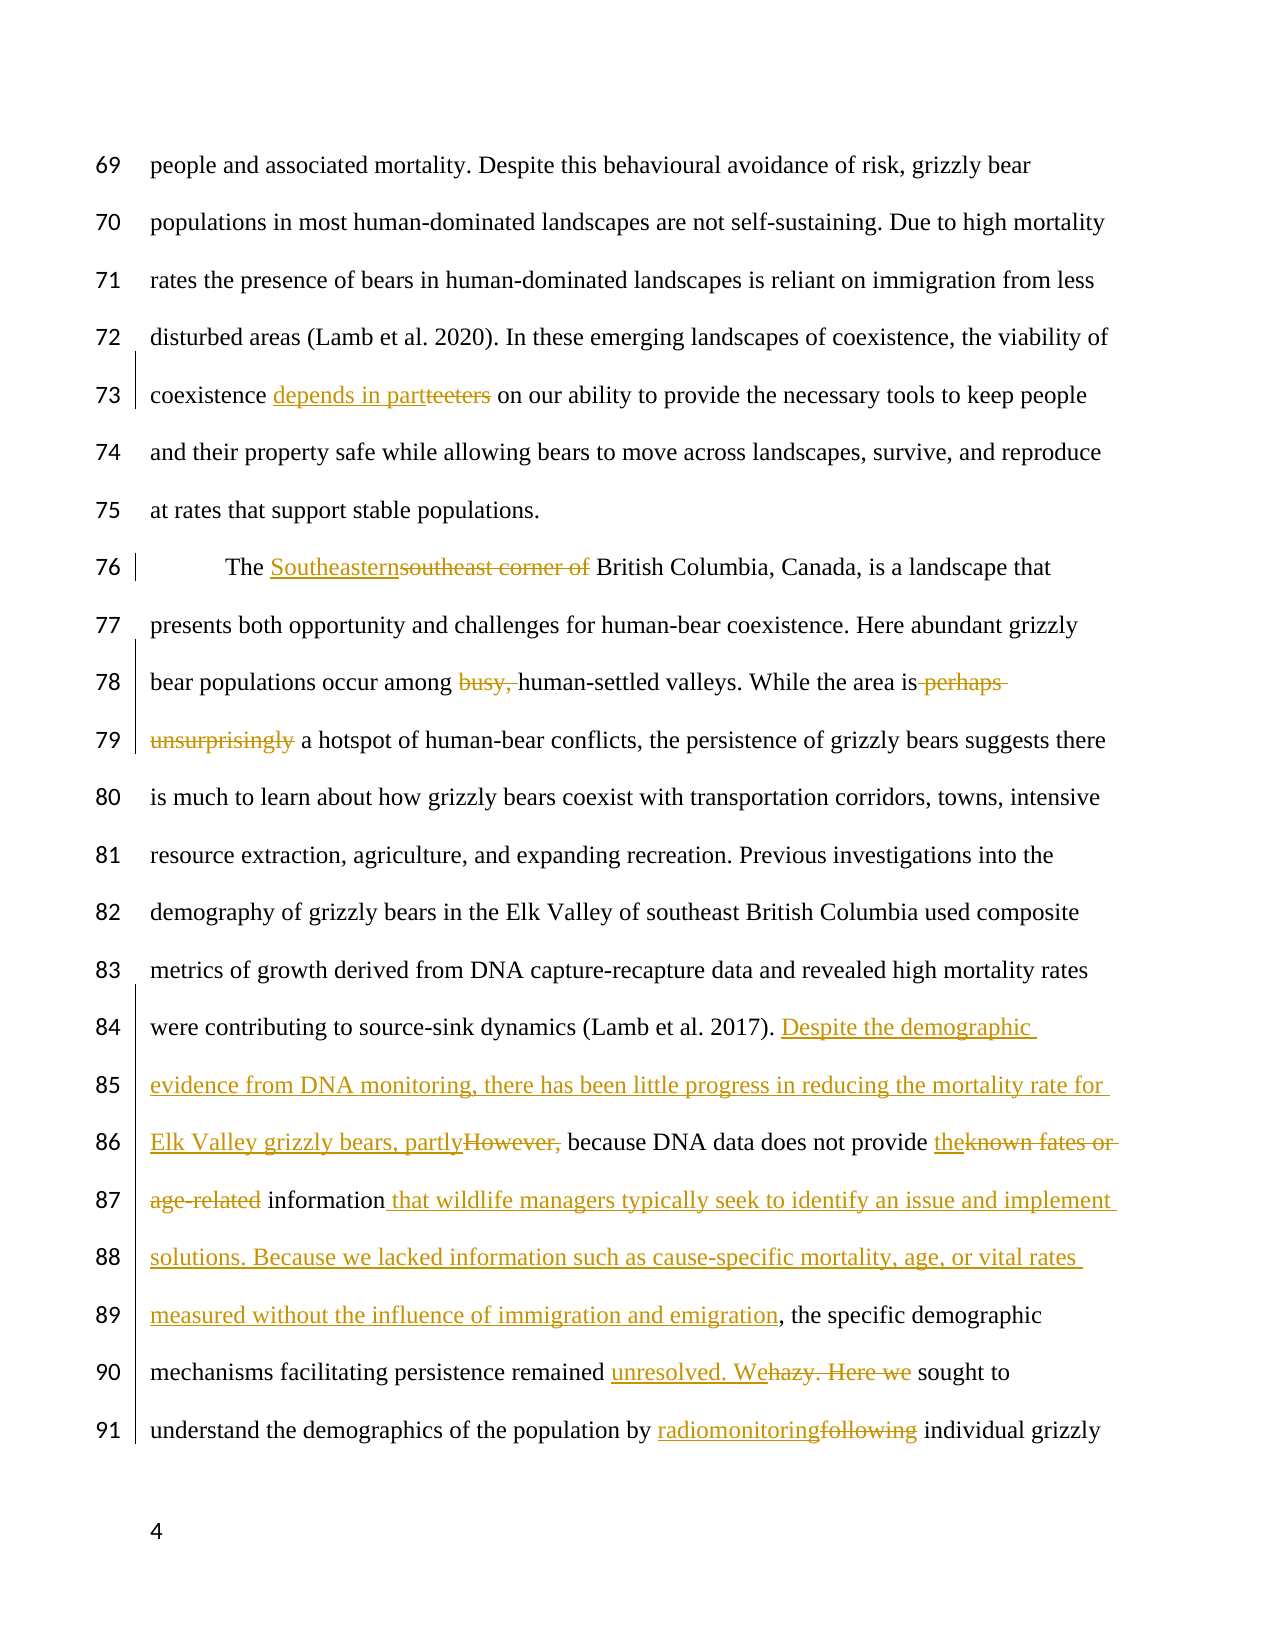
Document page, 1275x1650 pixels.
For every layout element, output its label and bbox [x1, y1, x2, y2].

text [150, 150, 1125, 524]
text [150, 552, 1125, 1444]
